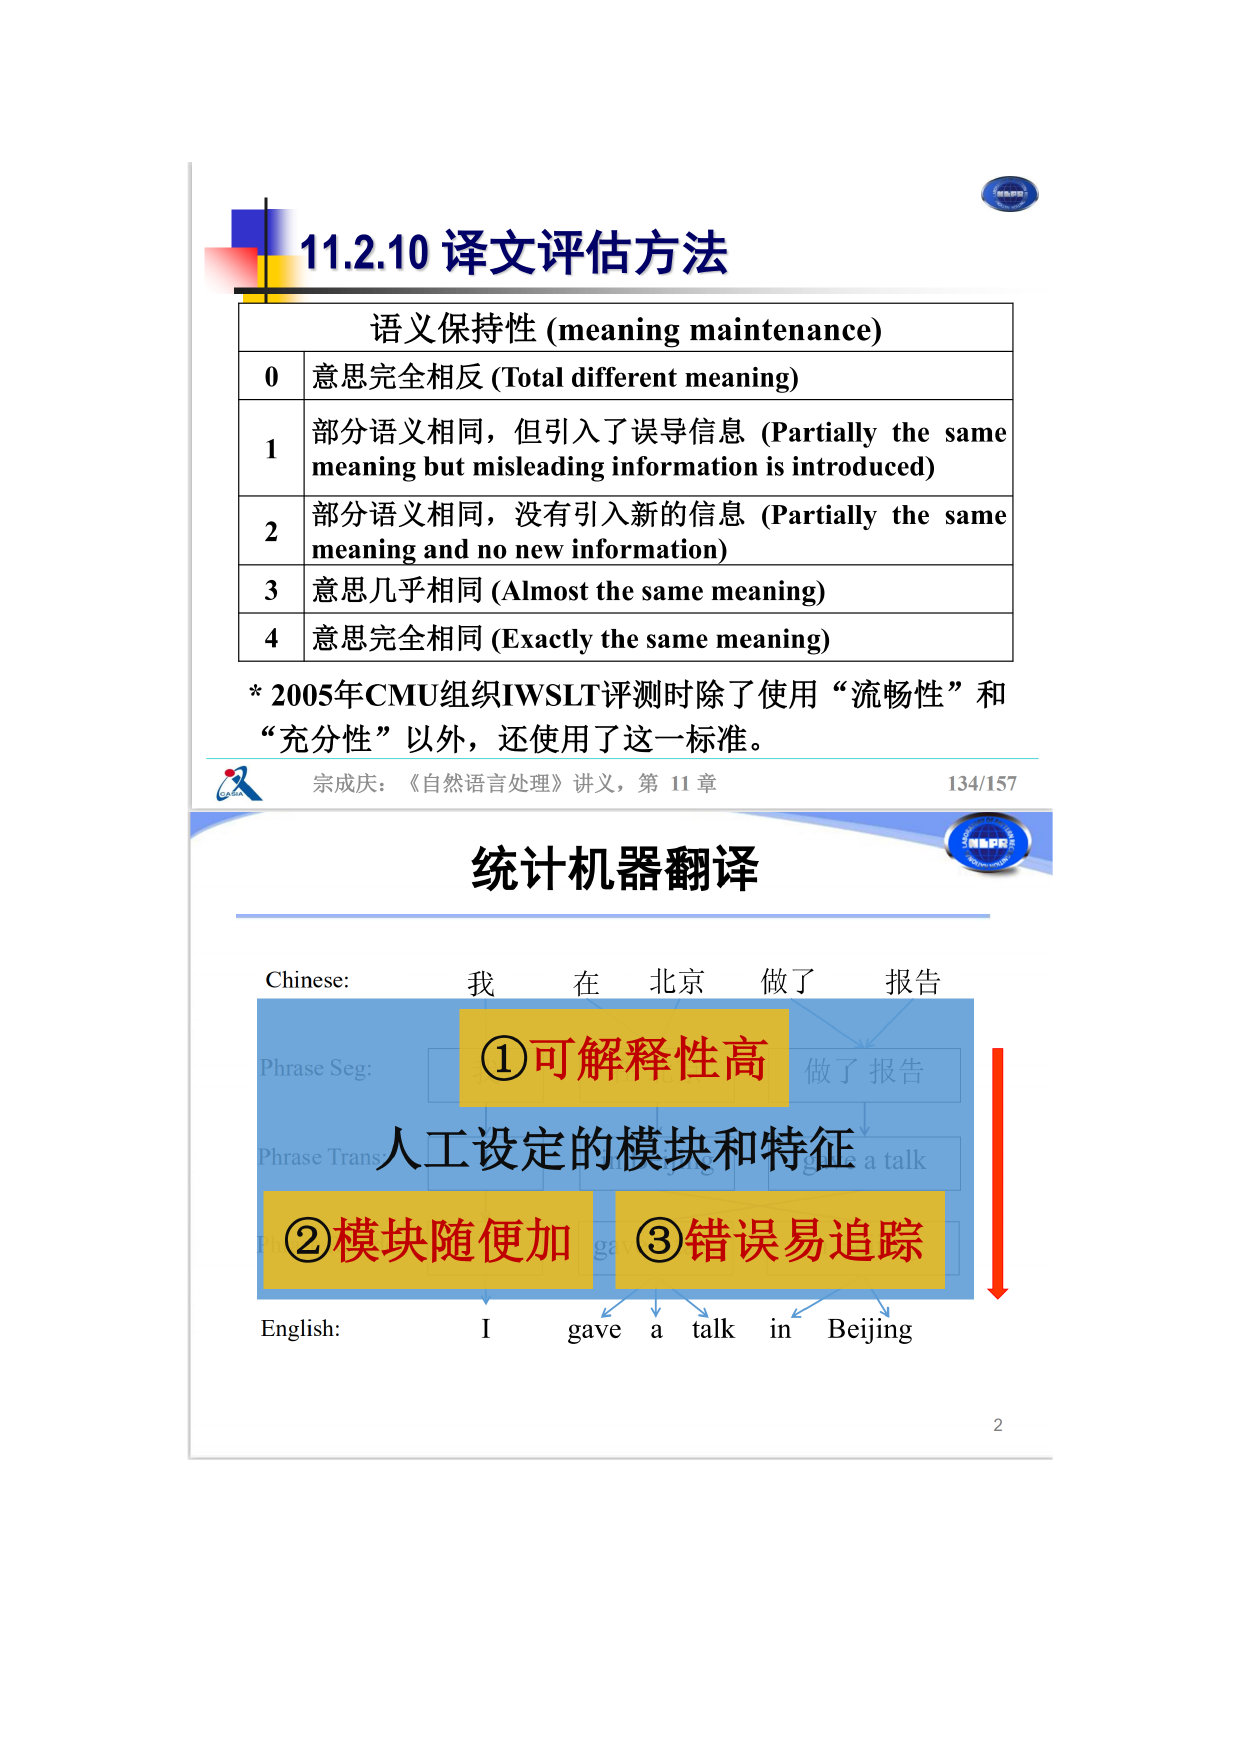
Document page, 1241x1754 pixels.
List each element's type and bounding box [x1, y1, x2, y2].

picture [187, 162, 1053, 1460]
